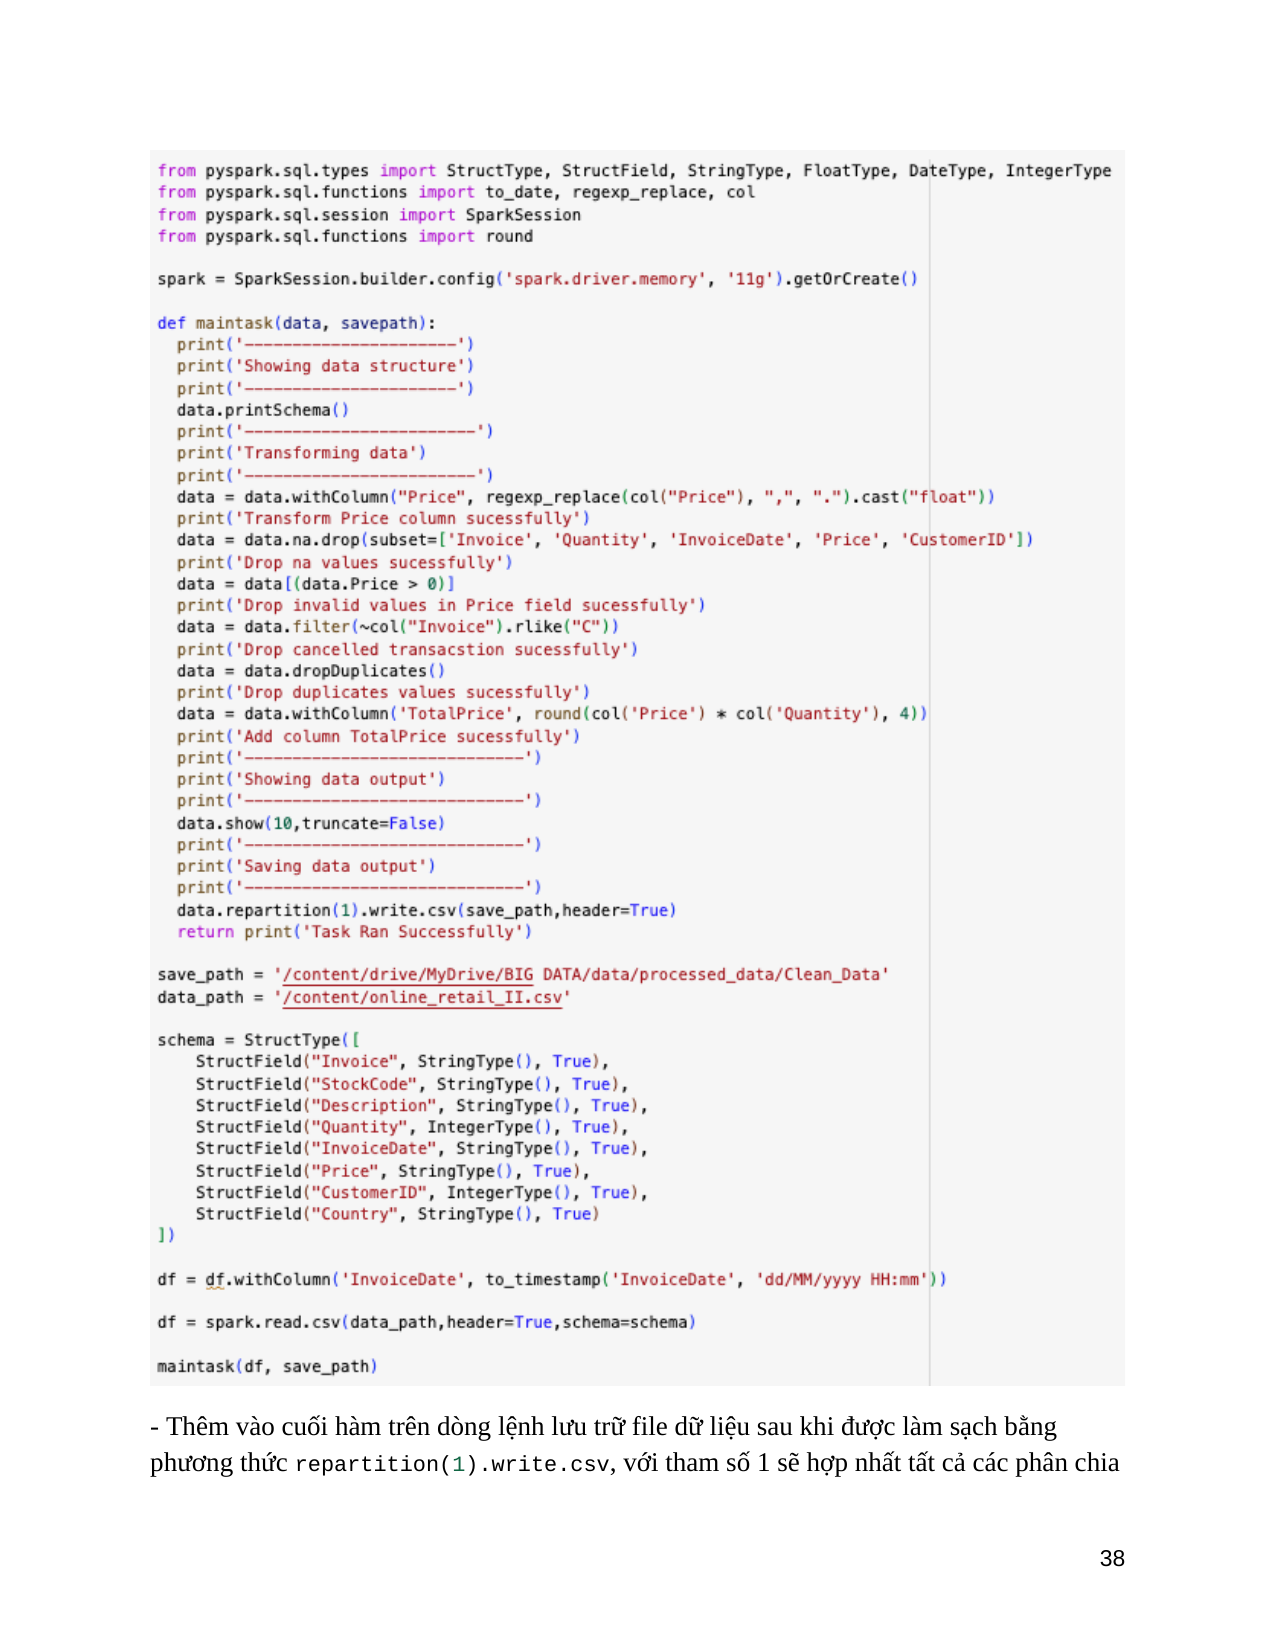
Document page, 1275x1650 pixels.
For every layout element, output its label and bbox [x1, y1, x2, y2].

picture [150, 150, 1125, 1386]
text [150, 1410, 1125, 1478]
